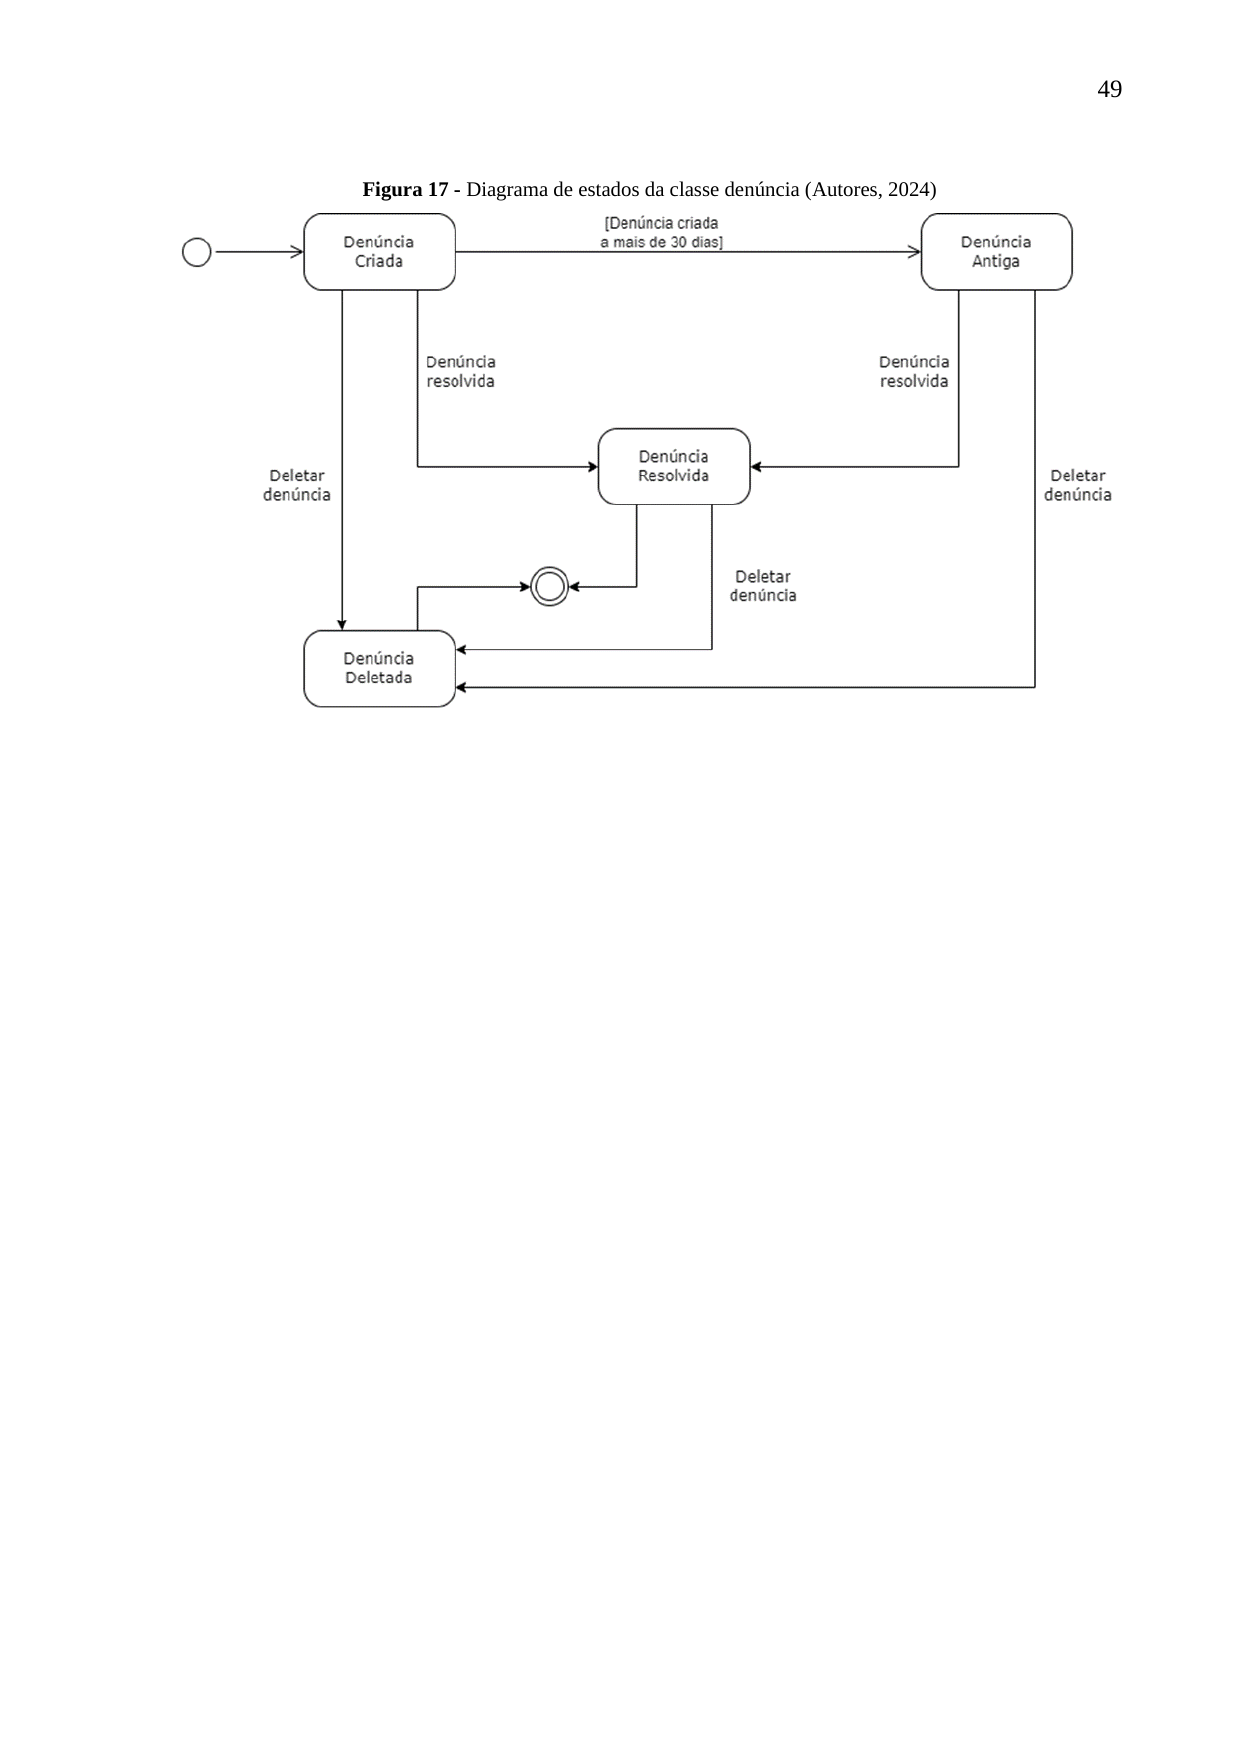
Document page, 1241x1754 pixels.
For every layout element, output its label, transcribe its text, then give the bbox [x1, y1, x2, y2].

picture [177, 213, 1123, 708]
text Figura 17 - Diagrama de estados da classe denúncia (Autores, 2024) [177, 177, 1122, 201]
